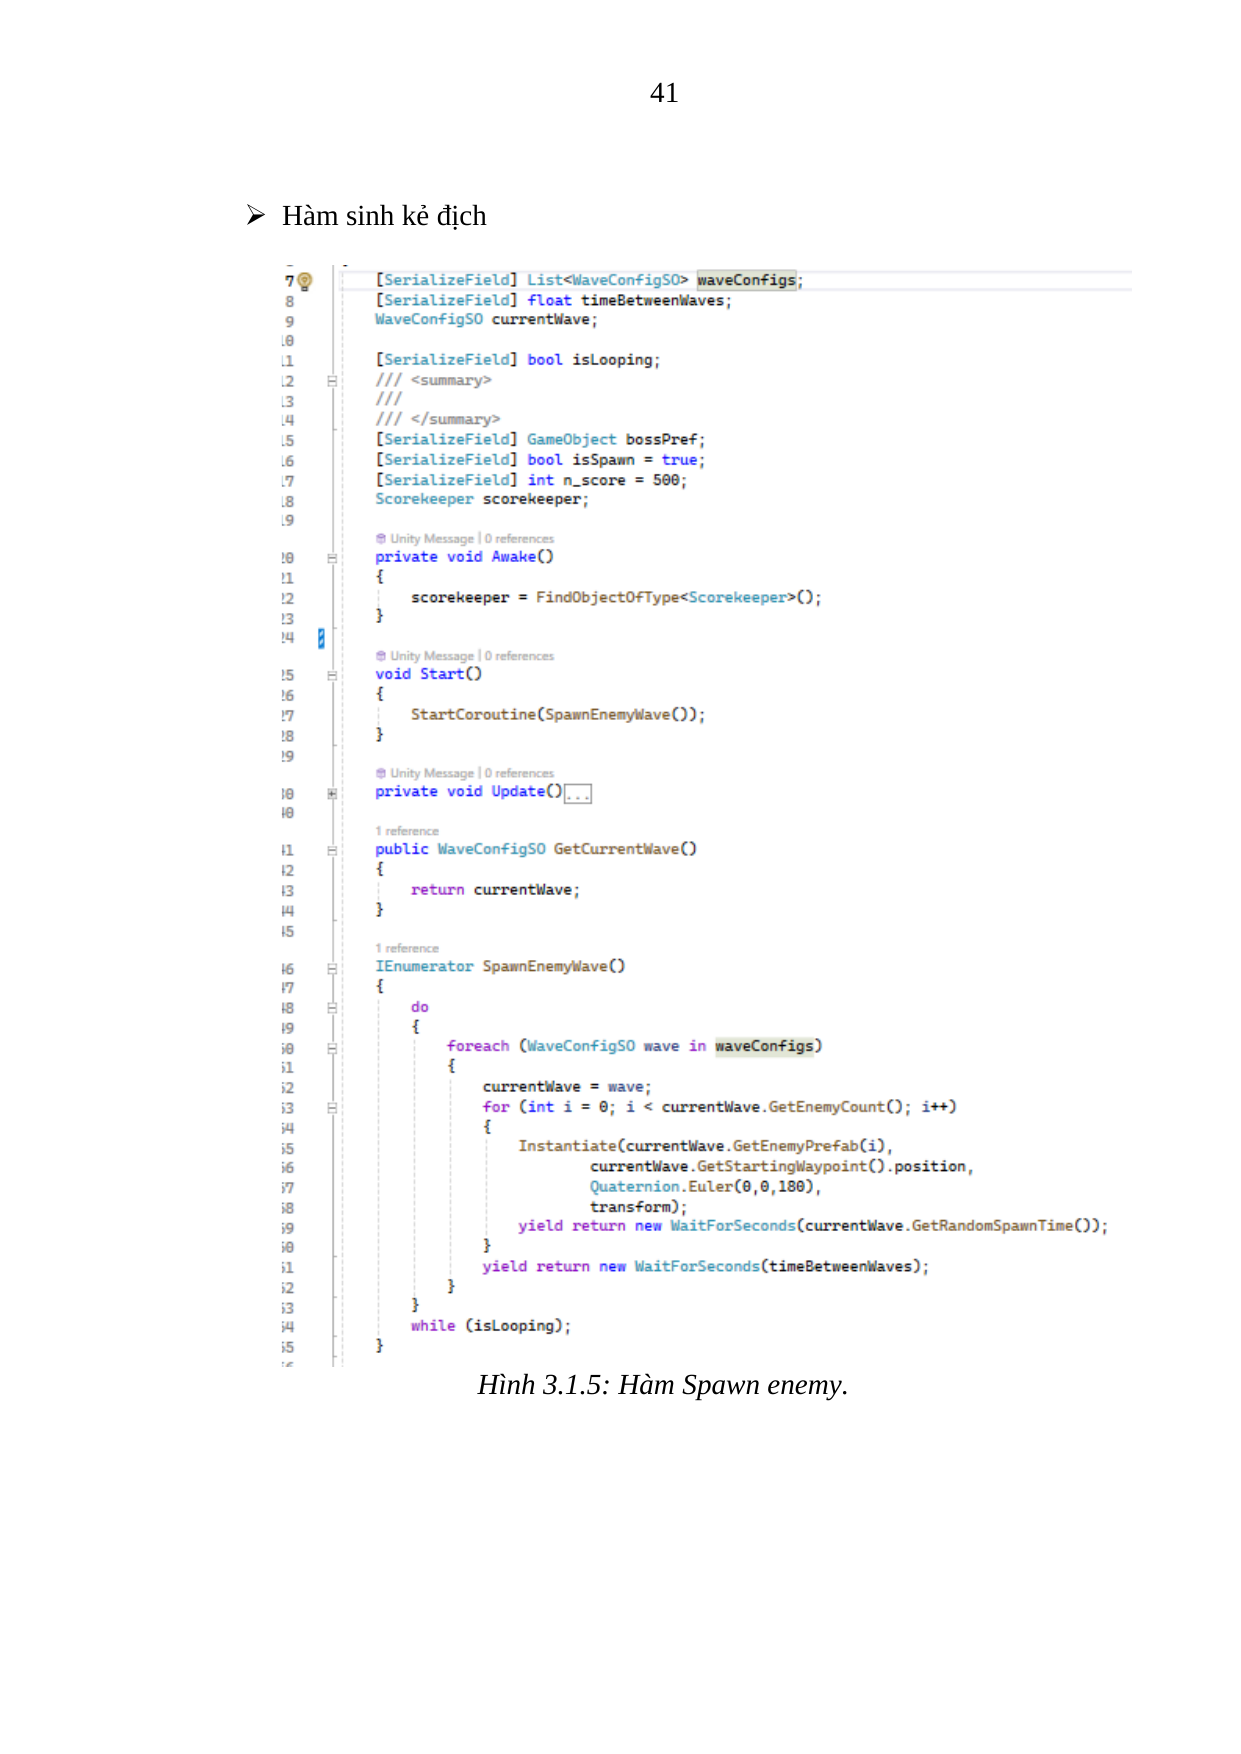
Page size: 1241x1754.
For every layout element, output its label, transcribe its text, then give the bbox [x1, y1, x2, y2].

text Hình 3.1.5: Hàm Spawn enemy. [207, 1367, 1122, 1401]
list Hàm sinh kẻ địch [244, 198, 1122, 232]
picture [281, 265, 1132, 1367]
